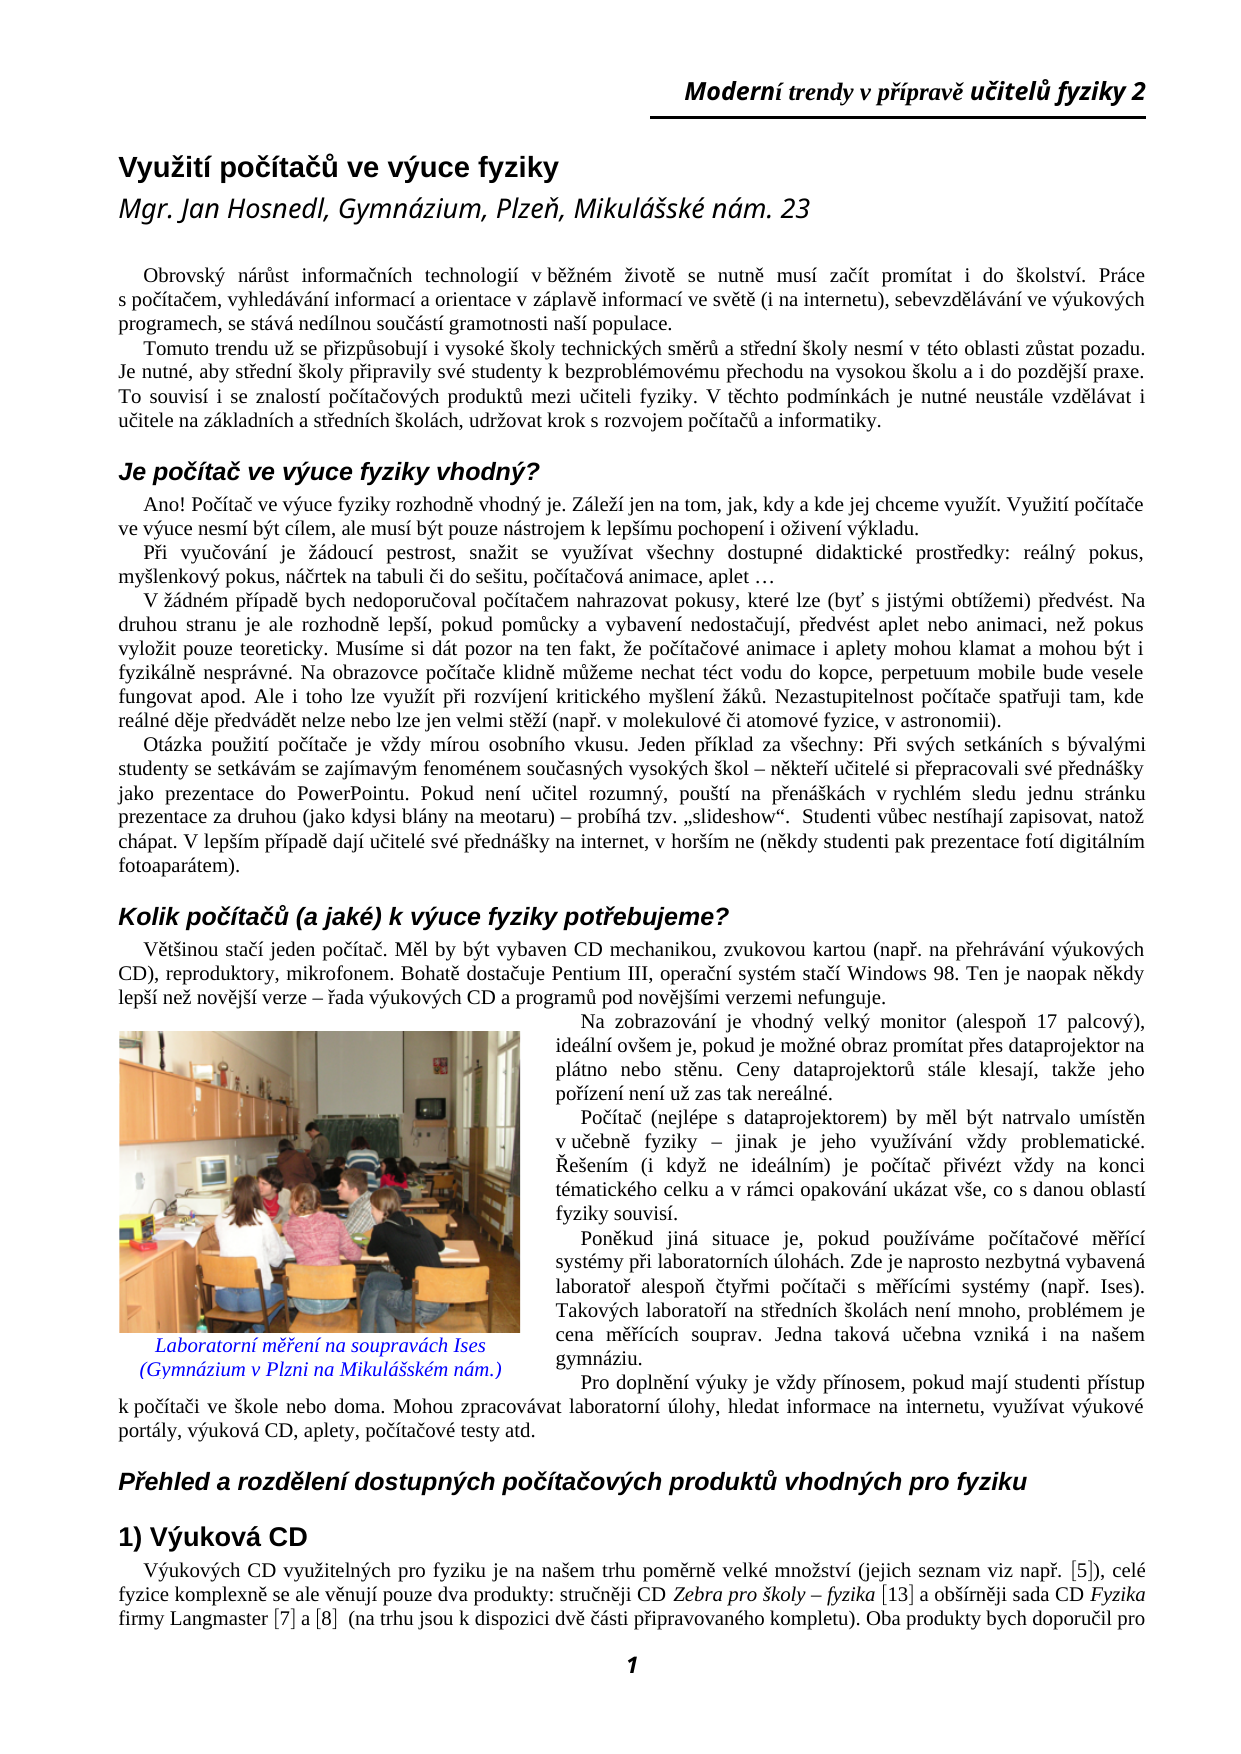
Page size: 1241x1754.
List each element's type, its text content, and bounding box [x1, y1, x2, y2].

text Otázka použití počítače je vždy mírou osobního vkusu. Jeden příklad za všechny: Při svých setkáních s bývalými studenty se setkávám se zajímavým fenoménem současných vysokých škol – někteří učitelé si přepracovali své přednášky jako prezentace do PowerPointu. Pokud není učitel rozumný, pouští na přenáškách v rychlém sledu jednu stránku prezentace za druhou (jako kdysi blány na meotaru) – probíhá tzv. „slideshow“. Studenti vůbec nestíhají zapisovat, natož chápat. V lepším případě dají učitelé své přednášky na internet, v horším ne (někdy studenti pak prezentace fotí digitálním fotoaparátem). [118, 732, 1146, 877]
text Ano! Počítač ve výuce fyziky rozhodně vhodný je. Záleží jen na tom, jak, kdy a kde jej chceme využít. Využití počítače ve výuce nesmí být cílem, ale musí být pouze nástrojem k lepšímu pochopení i oživení výkladu. [118, 492, 1146, 540]
text V žádném případě bych nedoporučoval počítačem nahrazovat pokusy, které lze (byť s jistými obtížemi) předvést. Na druhou stranu je ale rozhodně lepší, pokud pomůcky a vybavení nedostačují, předvést aplet nebo animaci, než pokus vyložit pouze teoreticky. Musíme si dát pozor na ten fakt, že počítačové animace i aplety mohou klamat a mohou být i fyzikálně nesprávné. Na obrazovce počítače klidně můžeme nechat téct vodu do kopce, perpetuum mobile bude vesele fungovat apod. Ale i toho lze využít při rozvíjení kritického myšlení žáků. Nezastupitelnost počítače spatřuji tam, kde reálné děje předvádět nelze nebo lze jen velmi stěží (např. v molekulové či atomové fyzice, v astronomii). [118, 588, 1146, 732]
subtitle Je počítač ve výuce fyziky vhodný? [118, 457, 1146, 485]
text Počítač (nejlépe s dataprojektorem) by měl být natrvalo umístěn v učebně fyziky – jinak je jeho využívání vždy problematické. Řešením (i když ne ideálním) je počítač přivézt vždy na konci tématického celku a v rámci opakování ukázat vše, co s danou oblastí fyziky souvisí. [537, 1105, 1146, 1225]
text Pro doplnění výuky je vždy přínosem, pokud mají studenti přístup k počítači ve škole nebo doma. Mohou zpracovávat laboratorní úlohy, hledat informace na internetu, využívat výukové portály, výuková CD, aplety, počítačové testy atd. [118, 1370, 1146, 1442]
text Obrovský nárůst informačních technologií v běžném životě se nutně musí začít promítat i do školství. Práce s počítačem, vyhledávání informací a orientace v záplavě informací ve světě (i na internetu), sebevzdělávání ve výukových programech, se stává nedílnou součástí gramotnosti naší populace. [118, 263, 1146, 335]
subtitle Kolik počítačů (a jaké) k výuce fyziky potřebujeme? [118, 902, 1146, 930]
text Na zobrazování je vhodný velký monitor (alespoň 17 palcový), ideální ovšem je, pokud je možné obraz promítat přes dataprojektor na plátno nebo stěnu. Ceny dataprojektorů stále klesají, takže jeho pořízení není už zas tak nereálné. [118, 1009, 1146, 1105]
text Tomuto trendu už se přizpůsobují i vysoké školy technických směrů a střední školy nesmí v této oblasti zůstat pozadu. Je nutné, aby střední školy připravily své studenty k bezproblémovému přechodu na vysokou školu a i do pozdější praxe. To souvisí i se znalostí počítačových produktů mezi učiteli fyziky. V těchto podmínkách je nutné neustále vzdělávat i učitele na základních a středních školách, udržovat krok s rozvojem počítačů a informatiky. [118, 335, 1146, 432]
picture [119, 1031, 521, 1333]
text Při vyučování je žádoucí pestrost, snažit se využívat všechny dostupné didaktické prostředky: reálný pokus, myšlenkový pokus, náčrtek na tabuli či do sešitu, počítačová animace, aplet … [118, 540, 1146, 588]
text Většinou stačí jeden počítač. Měl by být vybaven CD mechanikou, zvukovou kartou (např. na přehrávání výukových CD), reproduktory, mikrofonem. Bohatě dostačuje Pentium III, operační systém stačí Windows 98. Ten je naopak někdy lepší než novější verze – řada výukových CD a programů pod novějšími verzemi nefunguje. [118, 937, 1146, 1009]
text Mgr. Jan Hosnedl, Gymnázium, Plzeň, Mikulášské nám. 23 [118, 190, 1146, 227]
subtitle 1) Výuková CD [118, 1521, 1146, 1552]
text Poněkud jiná situace je, pokud používáme počítačové měřící systémy při laboratorních úlohách. Zde je naprosto nezbytná vybavená laboratoř alespoň čtyřmi počítači s měřícími systémy (např. Ises). Takových laboratoří na středních školách není mnoho, problémem je cena měřících souprav. Jedna taková učebna vzniká i na našem gymnáziu. [537, 1225, 1146, 1370]
subtitle Využití počítačů ve výuce fyziky [118, 150, 1146, 183]
subtitle Přehled a rozdělení dostupných počítačových produktů vhodných pro fyziku [118, 1467, 1146, 1496]
